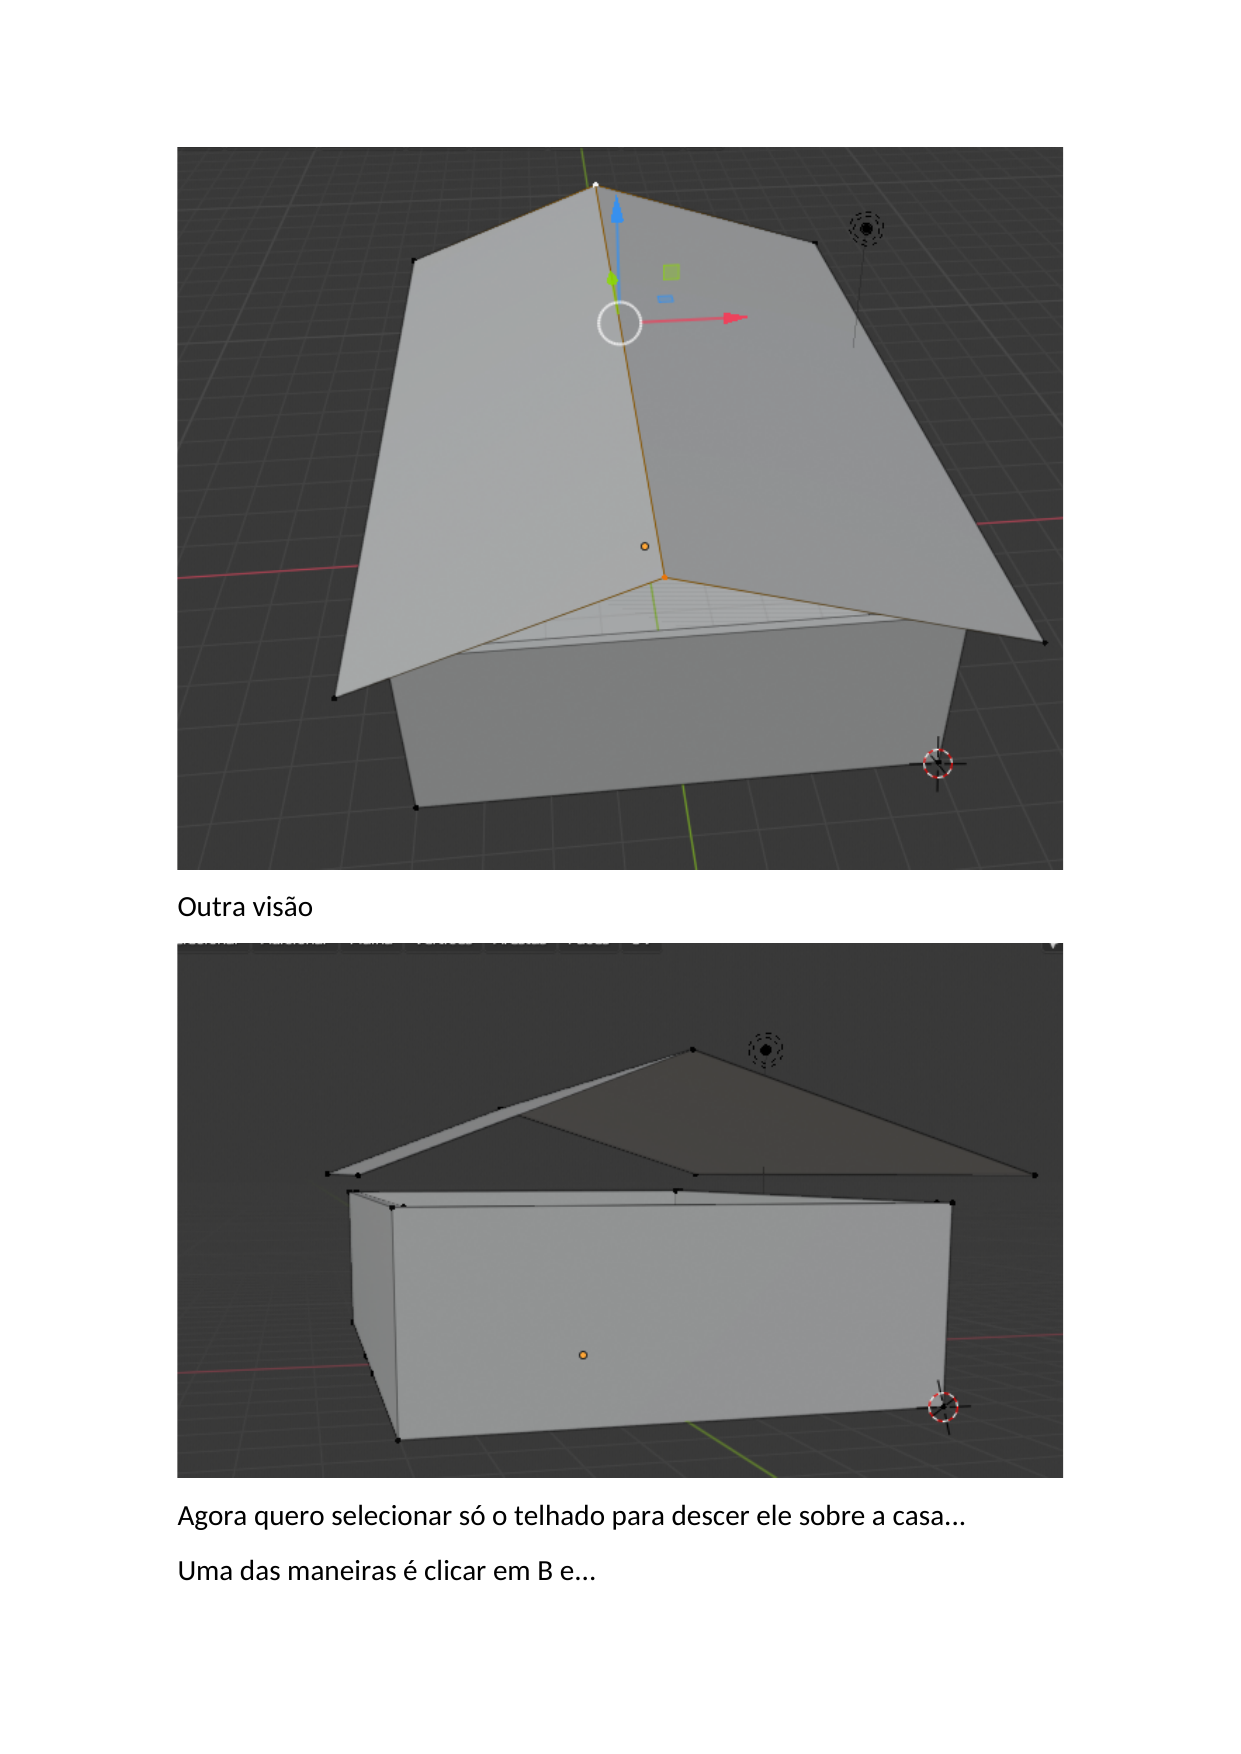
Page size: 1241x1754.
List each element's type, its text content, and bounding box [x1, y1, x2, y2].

picture [177, 943, 1064, 1478]
text Uma das maneiras é clicar em B e... [177, 1552, 1063, 1587]
text Outra visão [177, 888, 1063, 924]
picture [177, 147, 1064, 870]
text Agora quero selecionar só o telhado para descer ele sobre a casa... [177, 1497, 1063, 1532]
